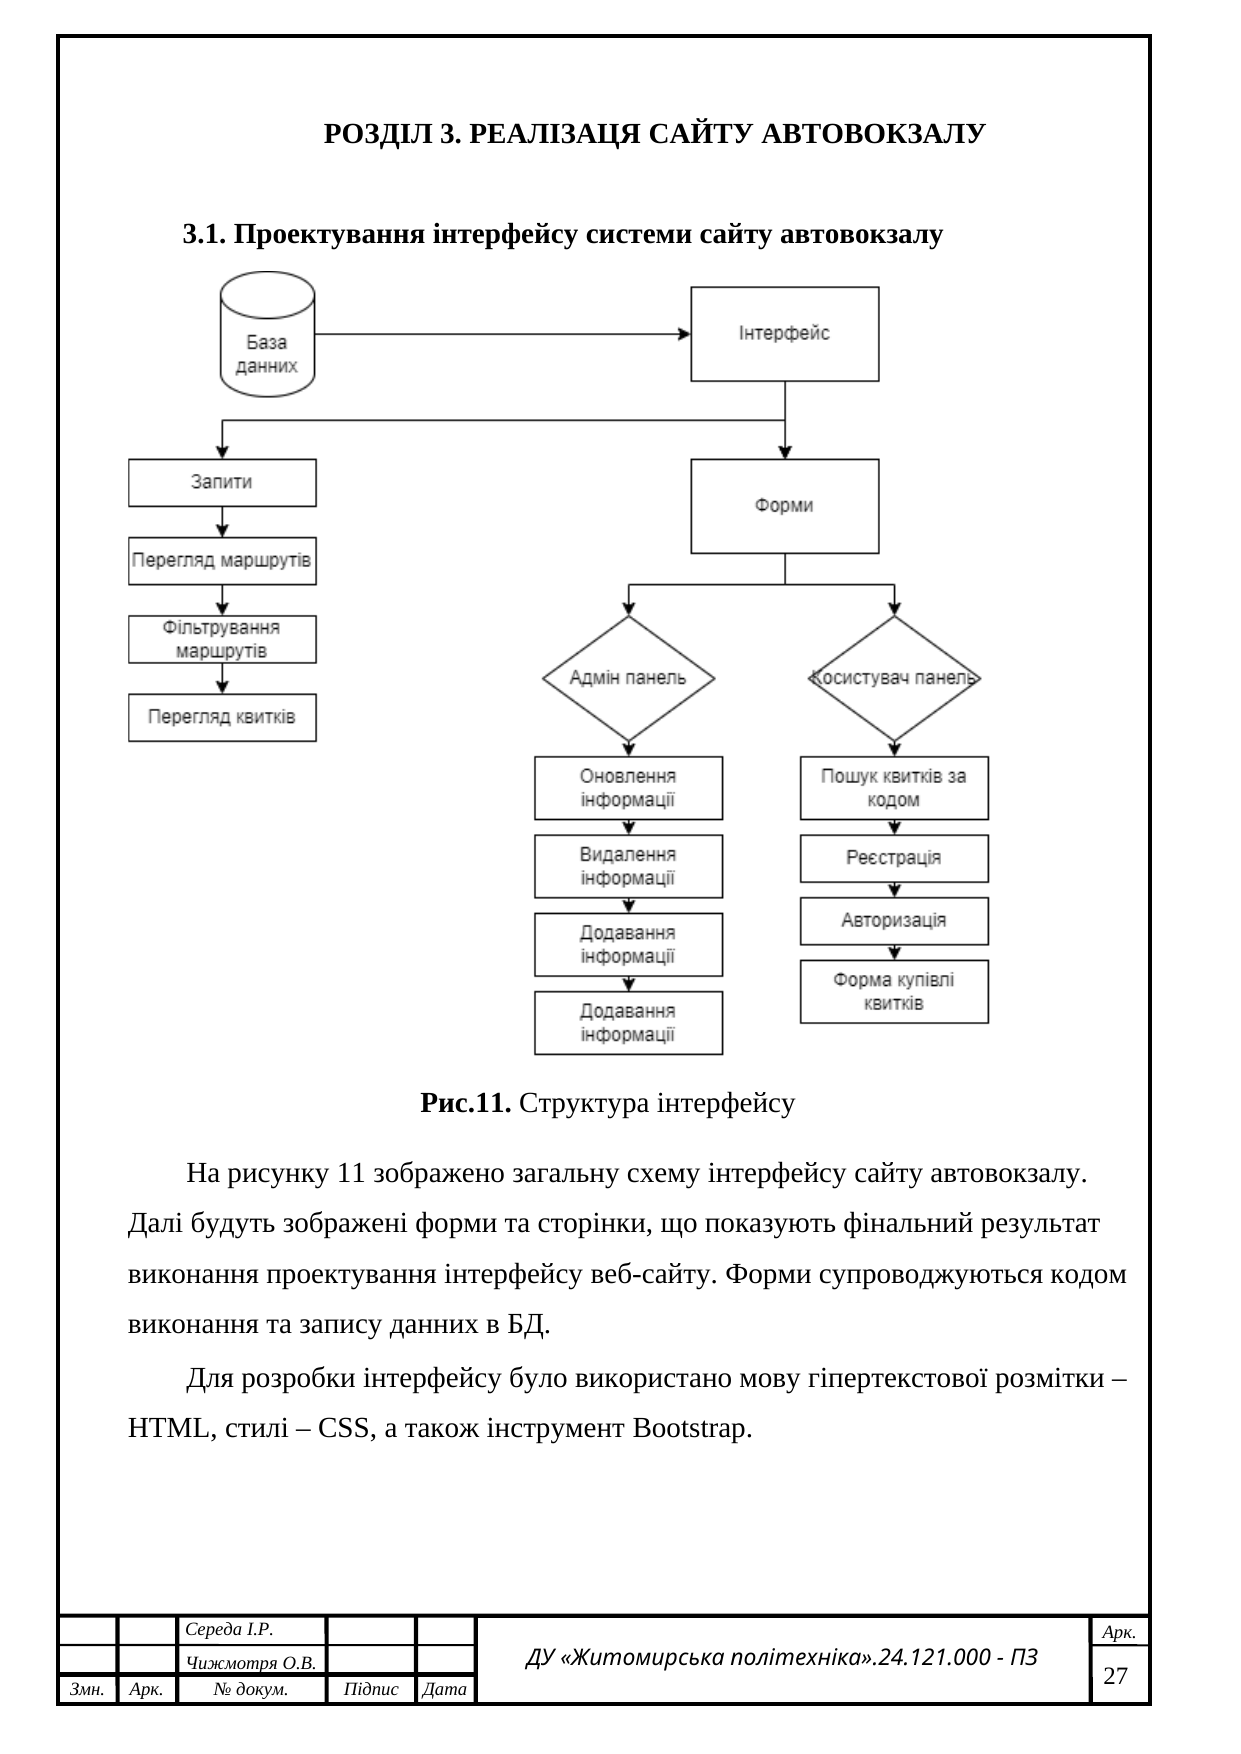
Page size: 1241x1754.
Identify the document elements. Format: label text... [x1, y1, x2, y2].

text На рисунку 11 зображено загальну схему інтерфейсу сайту автовокзалу. Далі будуть зображені форми та сторінки, що показують фінальний результат виконання проектування інтерфейсу веб-сайту. Форми супроводжуються кодом виконання та запису данних в БД. [128, 1155, 1127, 1340]
subtitle 3.1. Проектування інтерфейсу системи сайту автовокзалу [182, 217, 1128, 250]
text Рис.11. Структура інтерфейсу [112, 1086, 1103, 1119]
subtitle РОЗДІЛ 3. РЕАЛІЗАЦЯ САЙТУ АВТОВОКЗАЛУ [182, 117, 1128, 150]
text Для розробки інтерфейсу було використано мову гіпертекстової розмітки – HTML, стилі – CSS, а також інструмент Bootstrap. [128, 1360, 1127, 1444]
picture [128, 271, 991, 1057]
